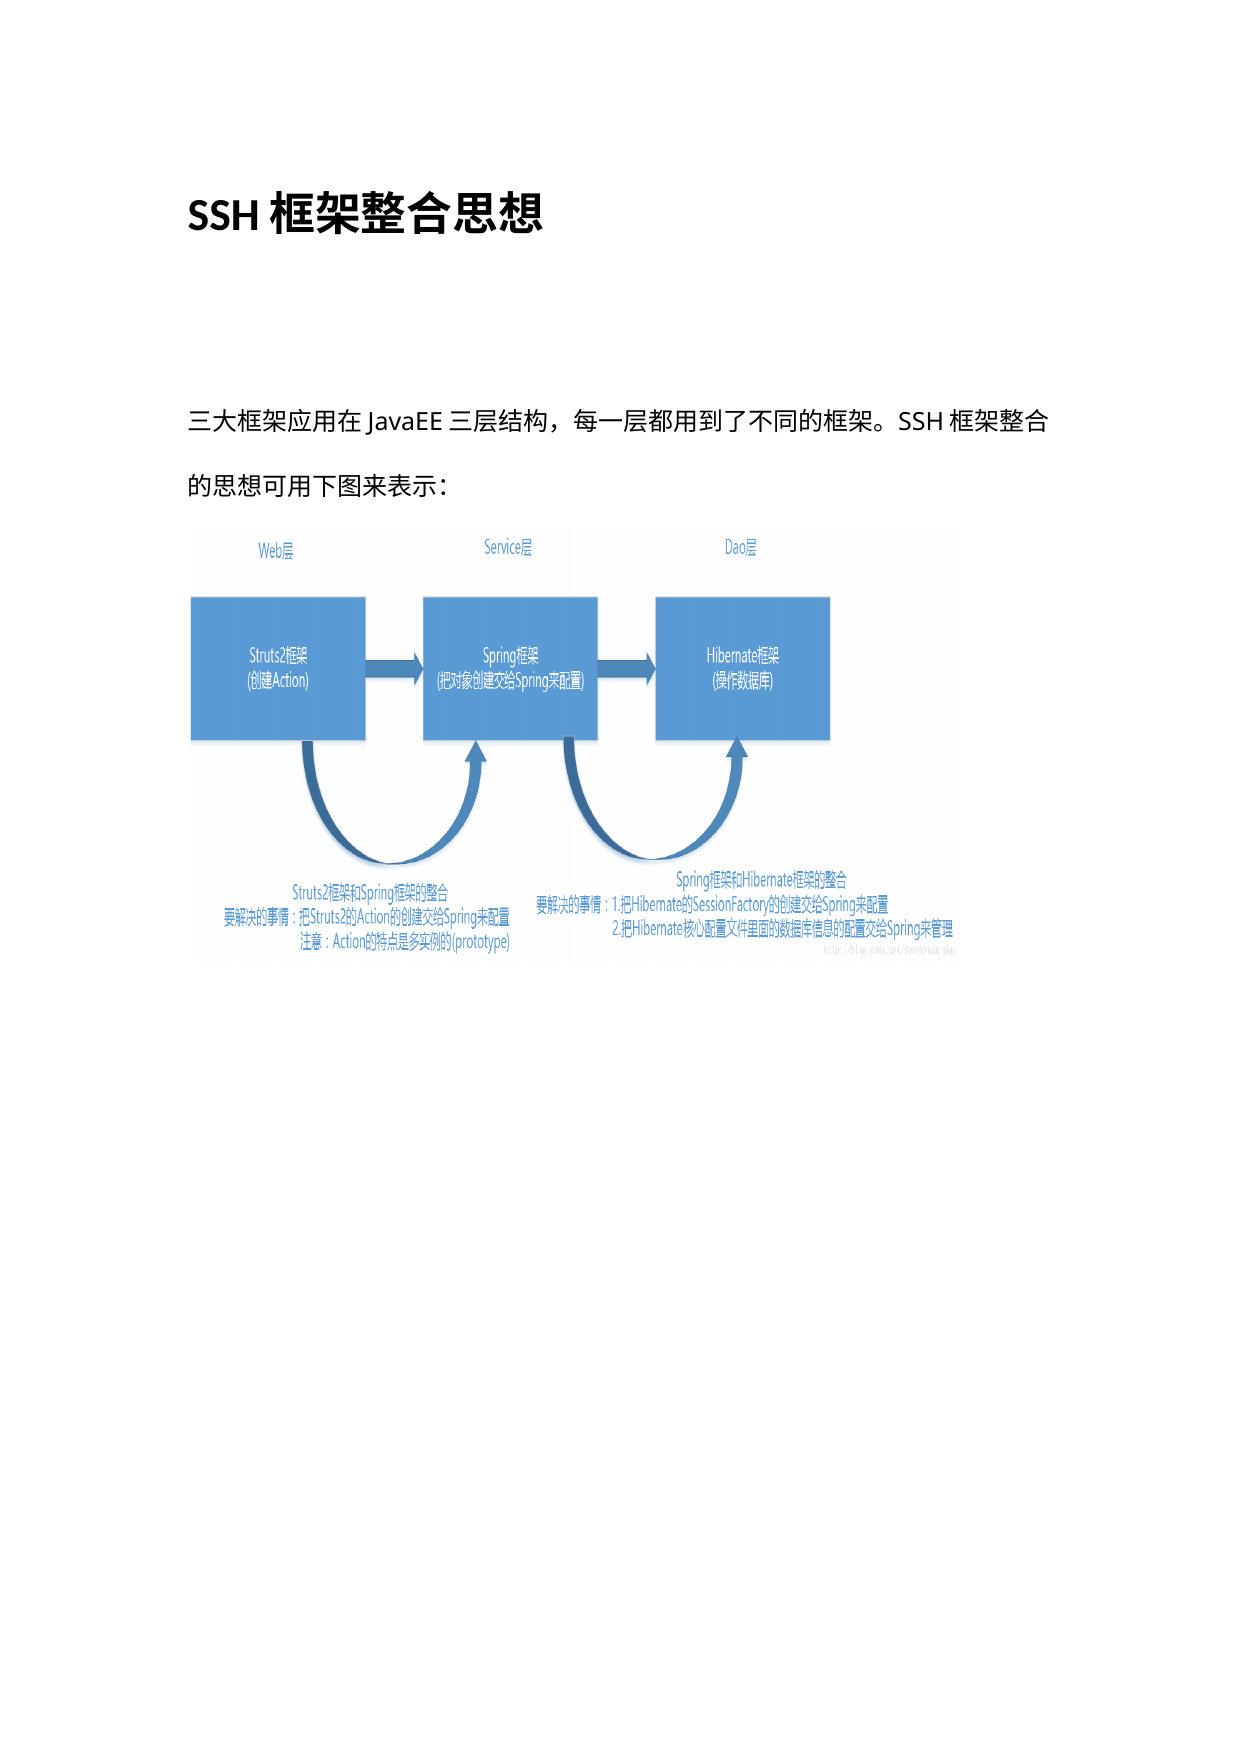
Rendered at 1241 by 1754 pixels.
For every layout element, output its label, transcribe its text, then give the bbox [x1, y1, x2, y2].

picture [187, 526, 959, 964]
subtitle SSH框架整合思想 [187, 162, 1053, 259]
